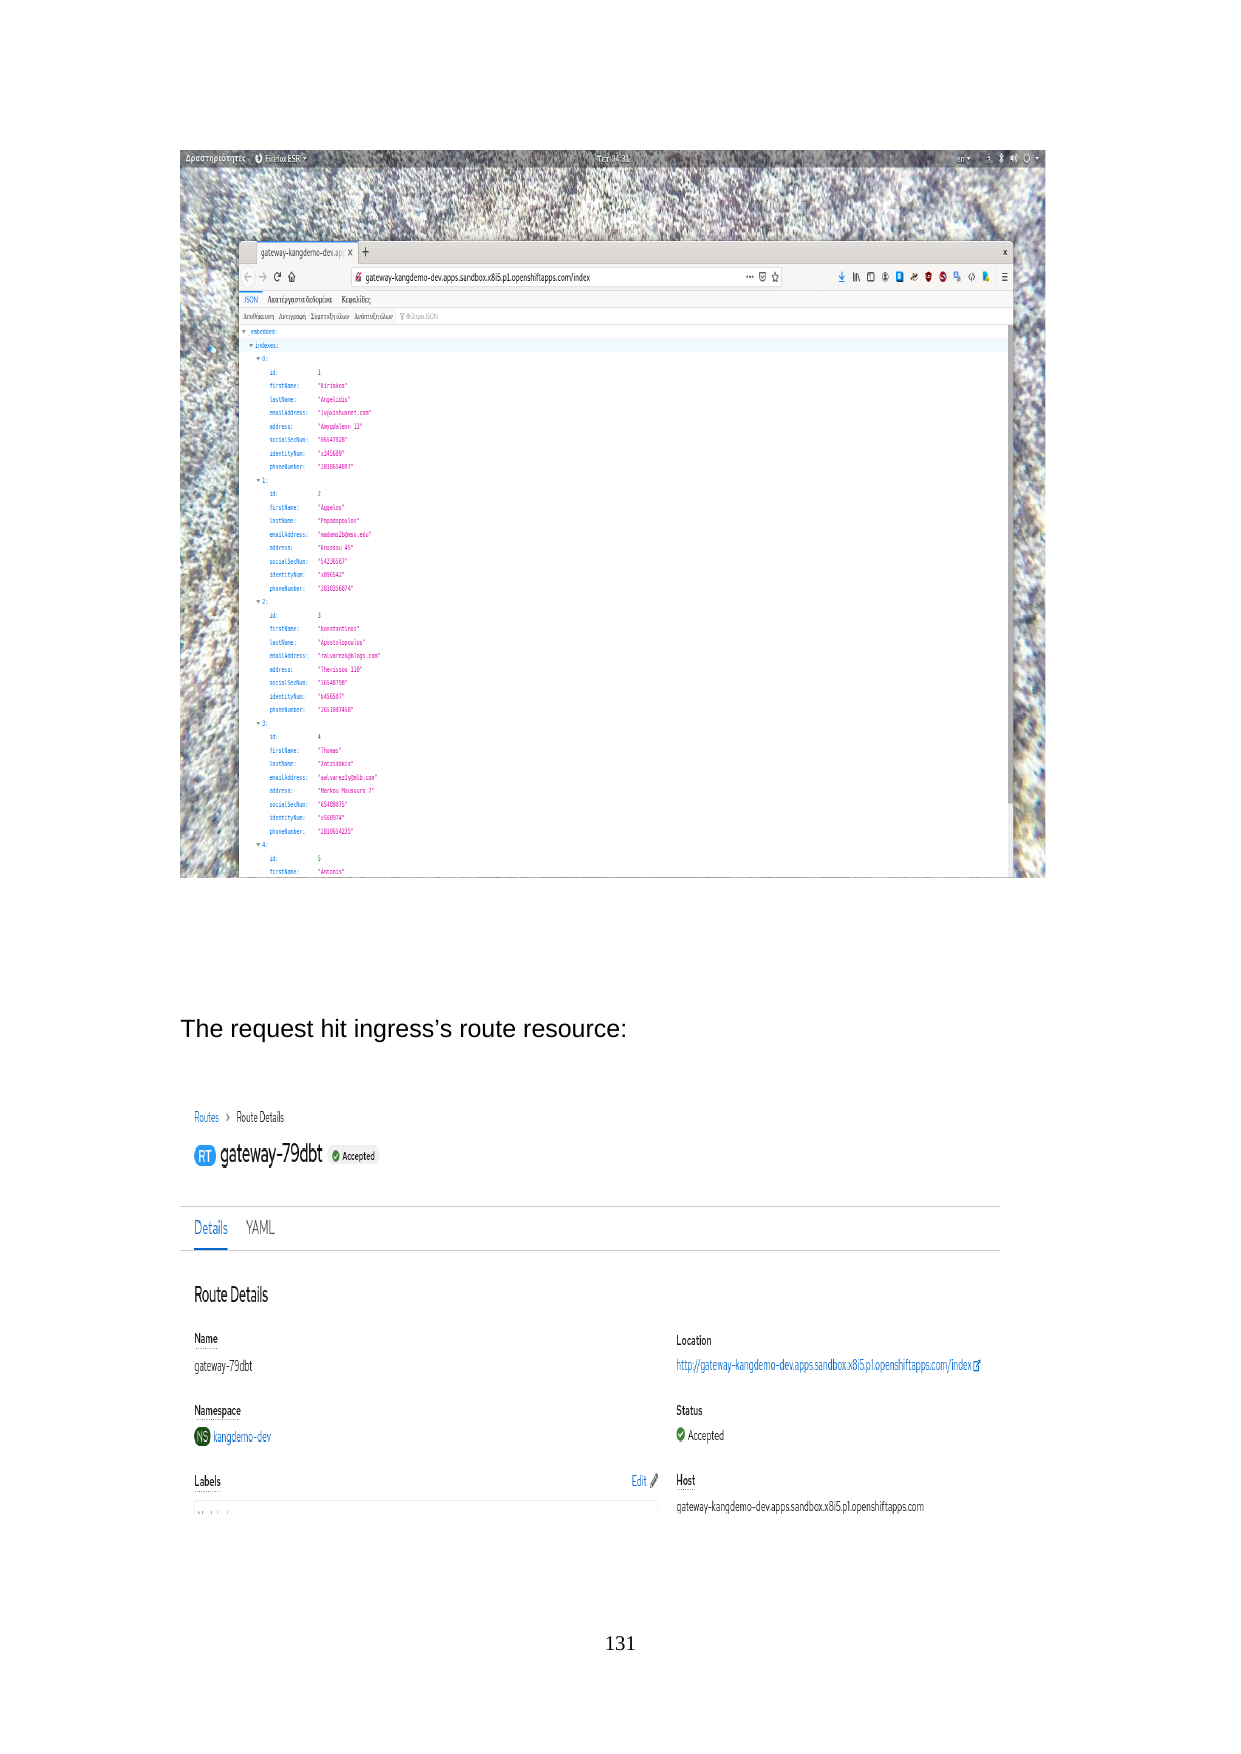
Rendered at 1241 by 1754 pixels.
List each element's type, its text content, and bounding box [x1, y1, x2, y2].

picture [180, 1096, 1001, 1514]
picture [180, 150, 1046, 878]
text The request hit ingress’s route resource: [180, 1013, 1060, 1042]
